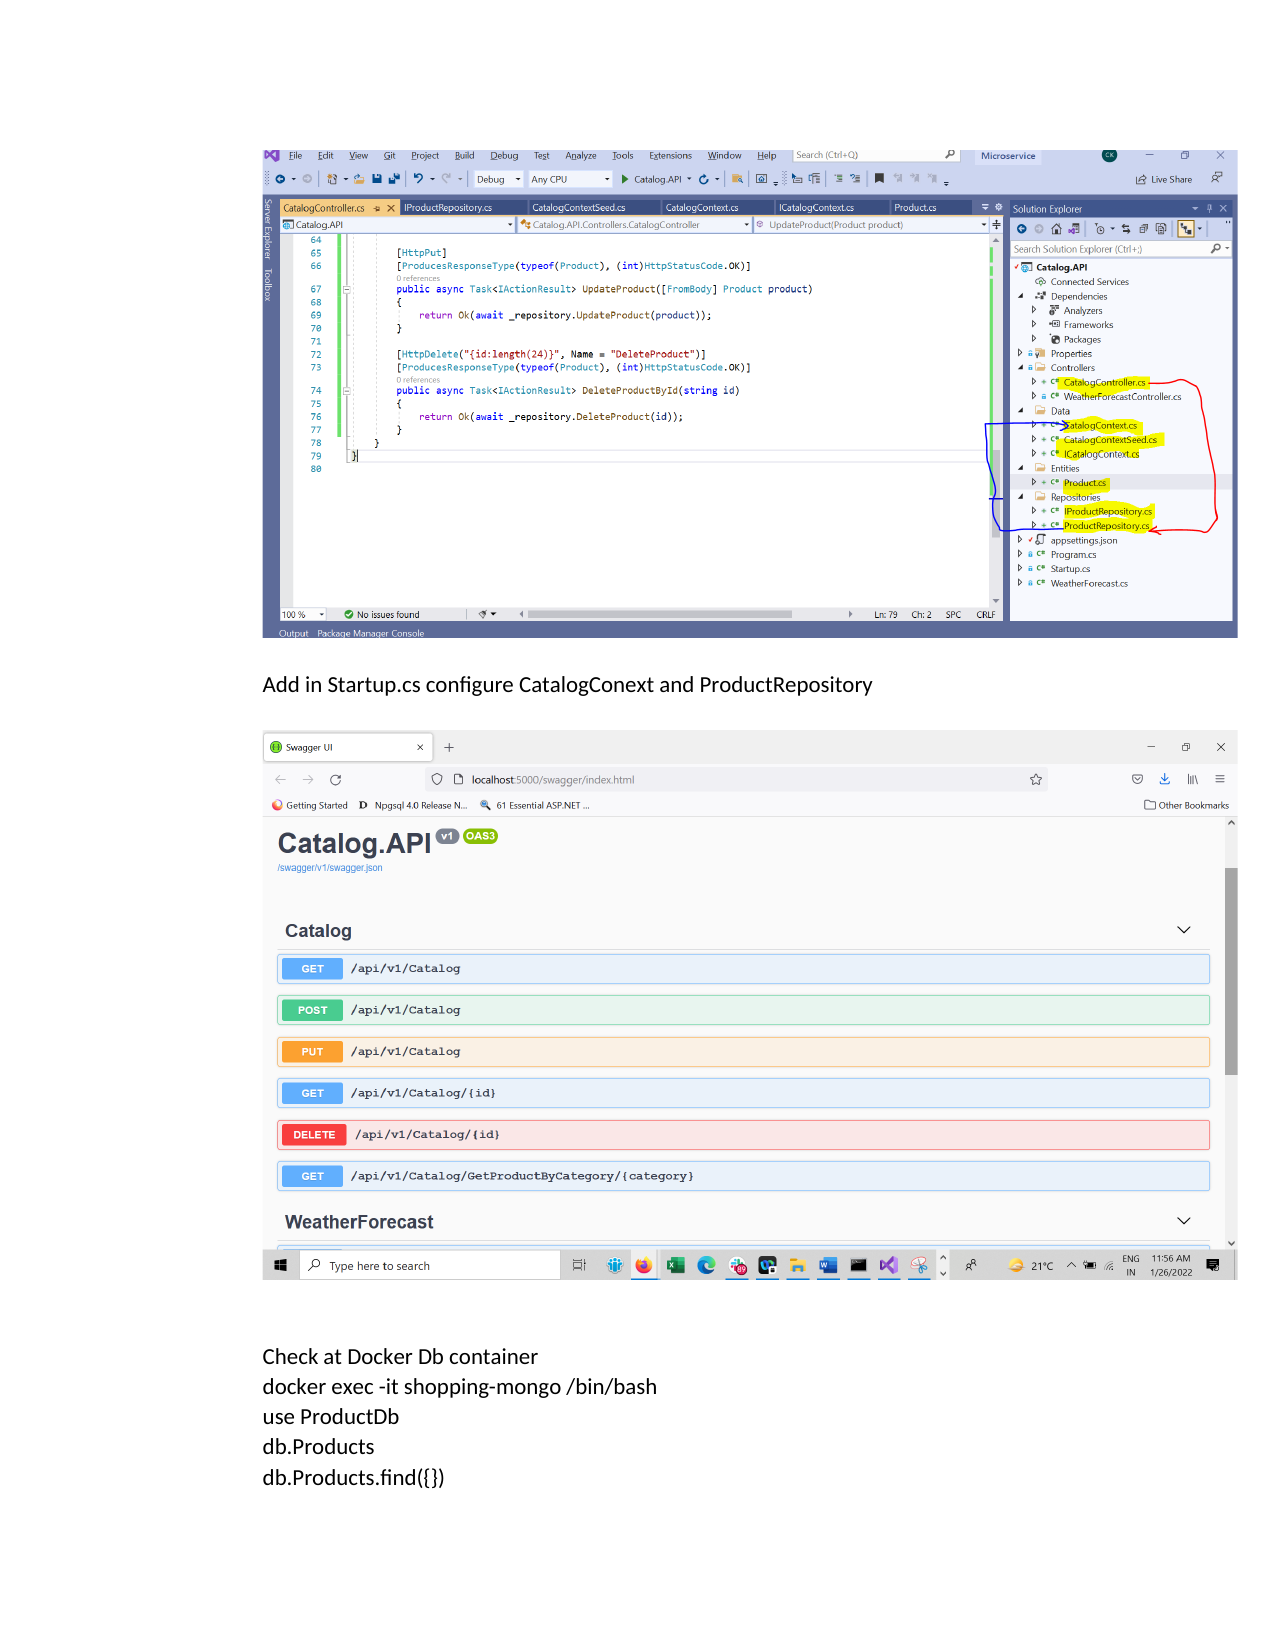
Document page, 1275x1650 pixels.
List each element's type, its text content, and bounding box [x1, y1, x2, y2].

picture [262, 730, 1238, 1280]
list db.Products.find({}) [262, 1463, 1125, 1491]
list Add in Startup.cs configure CatalogConext and ProductRepository [262, 670, 1125, 698]
list Check at Docker Db container [262, 1342, 1125, 1370]
picture [262, 150, 1238, 638]
list docker exec -it shopping-mongo /bin/bash [262, 1372, 1125, 1400]
list db.Products [262, 1432, 1125, 1461]
list use ProductDb [262, 1402, 1125, 1430]
